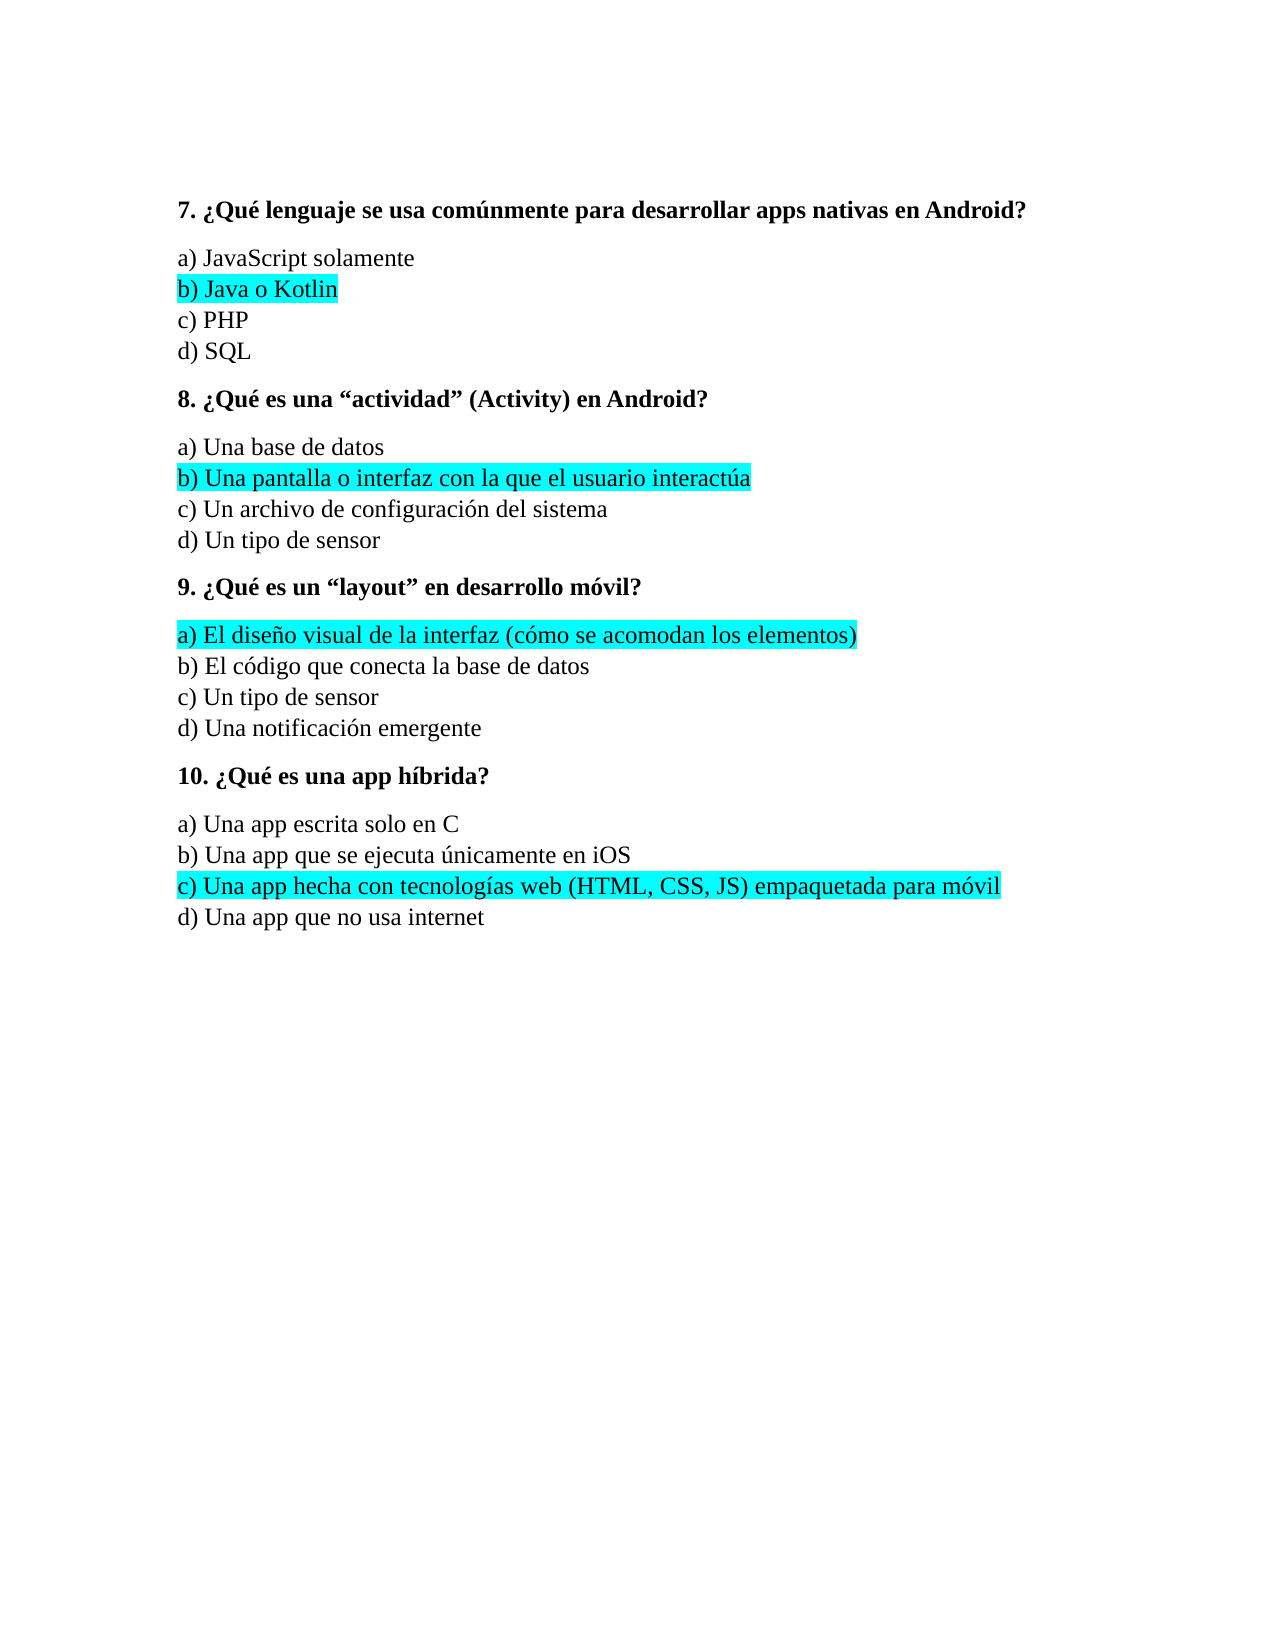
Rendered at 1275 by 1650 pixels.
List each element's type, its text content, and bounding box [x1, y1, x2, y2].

text 9. ¿Qué es un “layout” en desarrollo móvil? [177, 572, 1098, 601]
text 10. ¿Qué es una app híbrida? [177, 761, 1098, 790]
text a) JavaScript solamente b) Java o Kotlin c) PHP d) SQL [177, 243, 1098, 365]
text a) Una app escrita solo en C b) Una app que se ejecuta únicamente en iOS c) Una app hecha con tecnologías web (HTML, CSS, JS) empaquetada para móvil d) Una app que no usa internet [177, 809, 1098, 931]
text 8. ¿Qué es una “actividad” (Activity) en Android? [177, 384, 1098, 413]
text a) Una base de datos b) Una pantalla o interfaz con la que el usuario interactúa c) Un archivo de configuración del sistema d) Un tipo de sensor [177, 432, 1098, 553]
text 7. ¿Qué lenguaje se usa comúnmente para desarrollar apps nativas en Android? [177, 195, 1098, 224]
text a) El diseño visual de la interfaz (cómo se acomodan los elementos) b) El código que conecta la base de datos c) Un tipo de sensor d) Una notificación emergente [177, 620, 1098, 742]
